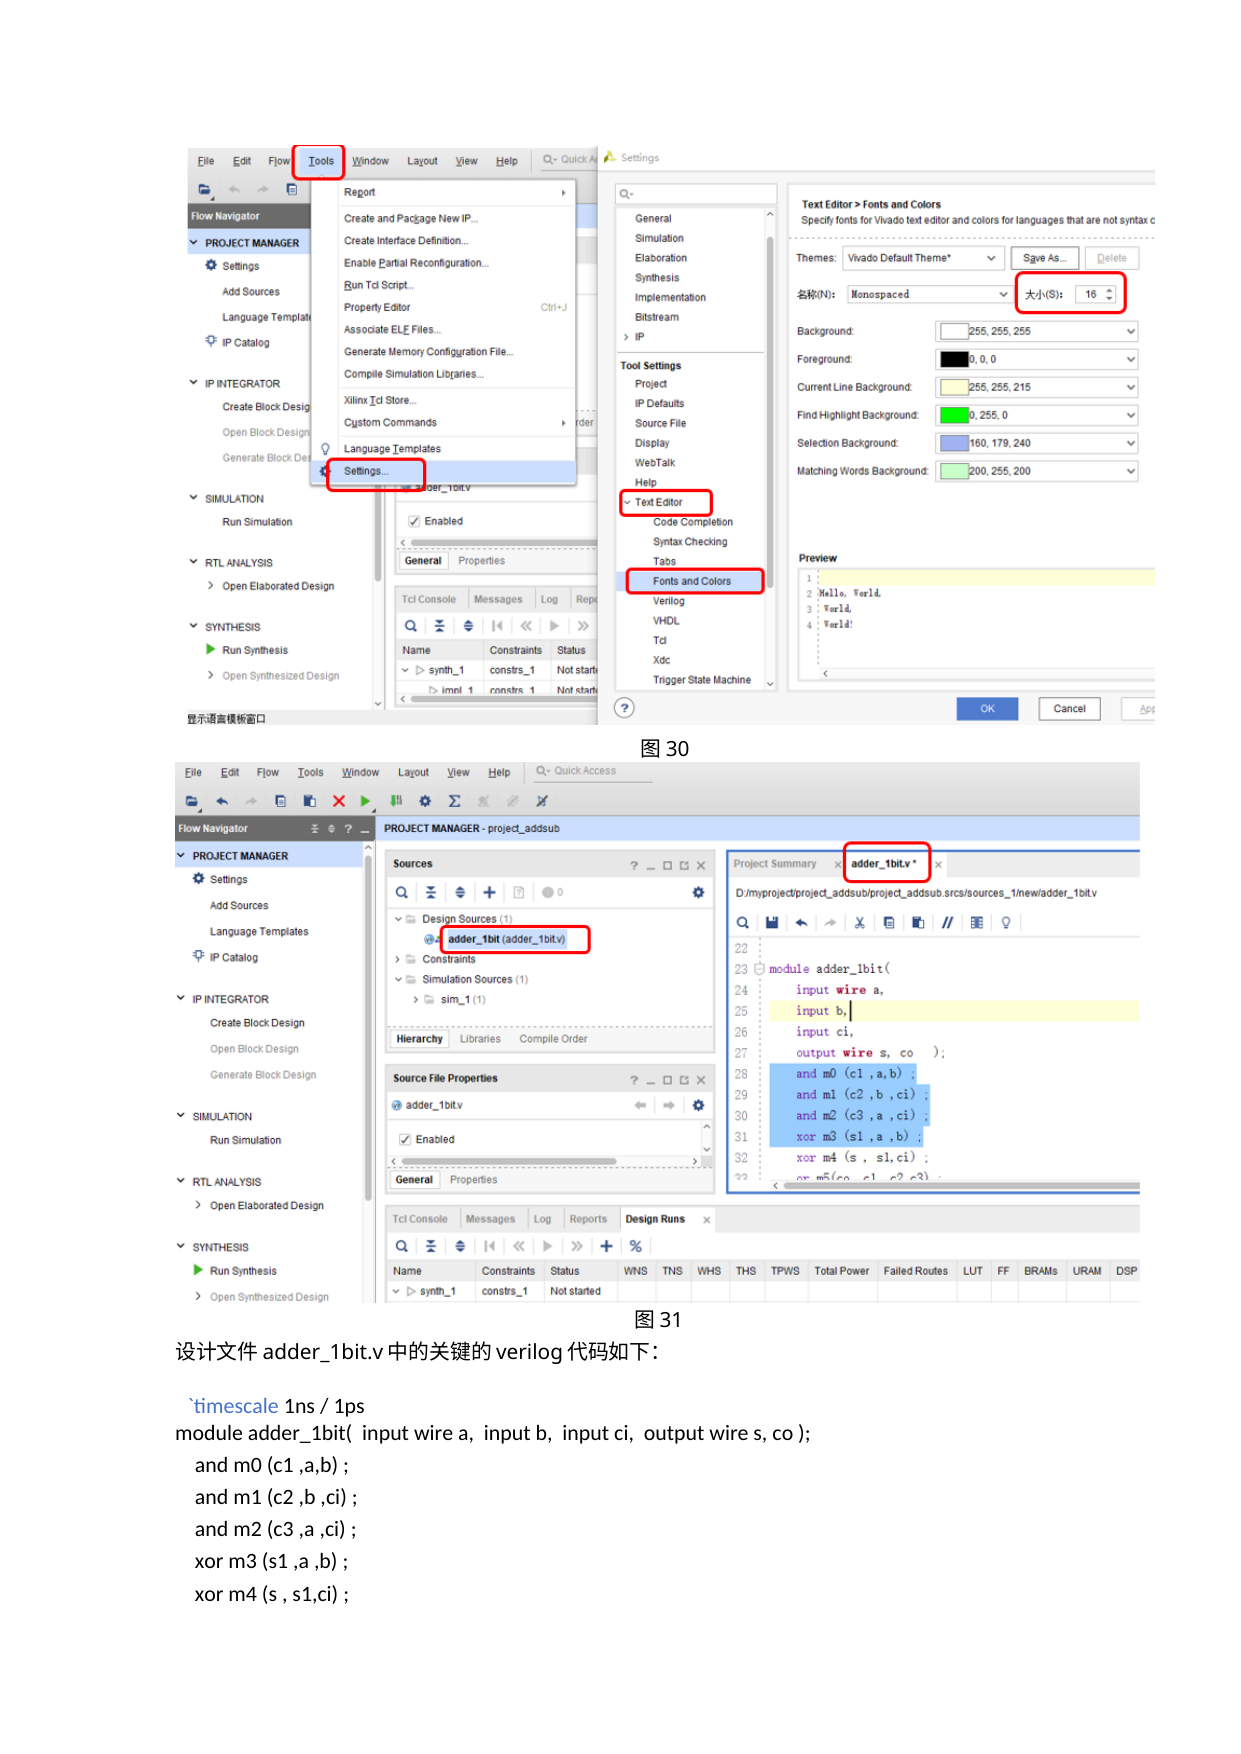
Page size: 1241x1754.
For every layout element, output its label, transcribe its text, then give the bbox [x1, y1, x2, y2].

picture [175, 762, 1143, 1303]
picture [187, 145, 1156, 725]
text and m1 (c2 ,b ,ci) ; [175, 1483, 1142, 1510]
text and m2 (c3 ,a ,ci) ; [175, 1516, 1142, 1542]
text `timescale 1ns / 1ps [187, 1392, 1142, 1419]
text 图30 [187, 732, 1142, 762]
text xor m3 (s1 ,a ,b) ; [175, 1548, 1142, 1574]
text and m0 (c1 ,a,b) ; [175, 1451, 1142, 1478]
text xor m4 (s , s1,ci) ; [175, 1580, 1142, 1607]
text module adder_1bit( input wire a, input b, input ci, output wire s, co ); [175, 1419, 1142, 1446]
text 图31 [175, 1304, 1142, 1334]
text 设计文件adder_1bit.v中的关键的verilog代码如下： [175, 1335, 1142, 1365]
